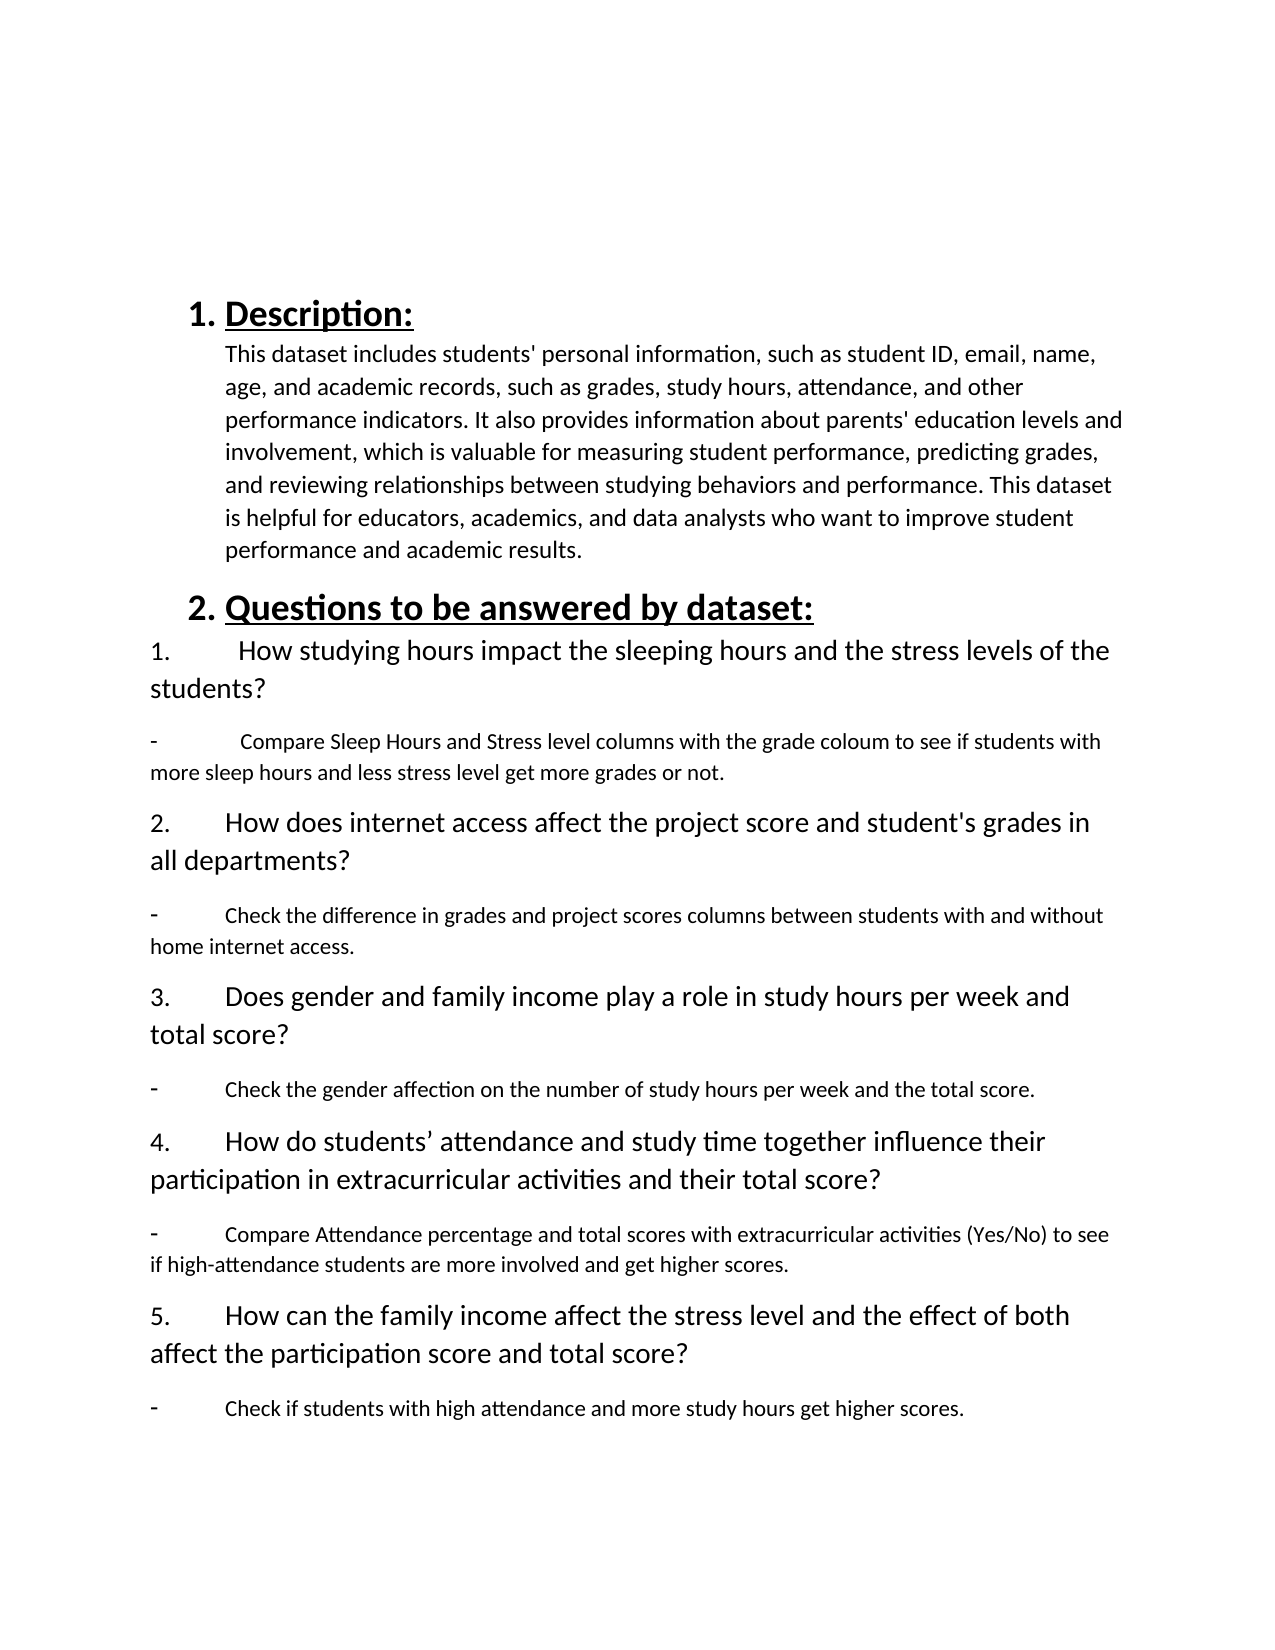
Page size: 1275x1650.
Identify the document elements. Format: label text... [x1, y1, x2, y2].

text - Compare Sleep Hours and Stress level columns with the grade coloum to see if students with more sleep hours and less stress level get more grades or not. [150, 725, 1125, 786]
text 3. Does gender and family income play a role in study hours per week and total score? [150, 978, 1125, 1052]
text 5. How can the family income affect the stress level and the effect of both affect the participation score and total score? [150, 1297, 1125, 1371]
text 1. How studying hours impact the sleeping hours and the stress levels of the students? [150, 632, 1125, 706]
text 2. How does internet access affect the project score and student's grades in all departments? [150, 804, 1125, 878]
text 4. How do students’ attendance and study time together influence their participation in extracurricular activities and their total score? [150, 1123, 1125, 1197]
text - Compare Attendance percentage and total scores with extracurricular activities (Yes/No) to see if high-attendance students are more involved and get higher scores. [150, 1216, 1125, 1279]
text This dataset includes students' personal information, such as student ID, email, name, age, and academic records, such as grades, study hours, attendance, and other performance indicators. It also provides information about parents' education levels and involvement, which is valuable for measuring student performance, predicting grades, and reviewing relationships between studying behaviors and performance. This dataset is helpful for educators, academics, and data analysts who want to improve student performance and academic results. [225, 339, 1125, 565]
text - Check the difference in grades and project scores columns between students with and without home internet access. [150, 897, 1125, 960]
text - Check the gender affection on the number of study hours per week and the total score. [150, 1071, 1125, 1104]
text - Check if students with high attendance and more study hours get higher scores. [150, 1390, 1125, 1423]
list Description: [187, 290, 1125, 336]
list Questions to be answered by dataset: [187, 583, 1125, 629]
